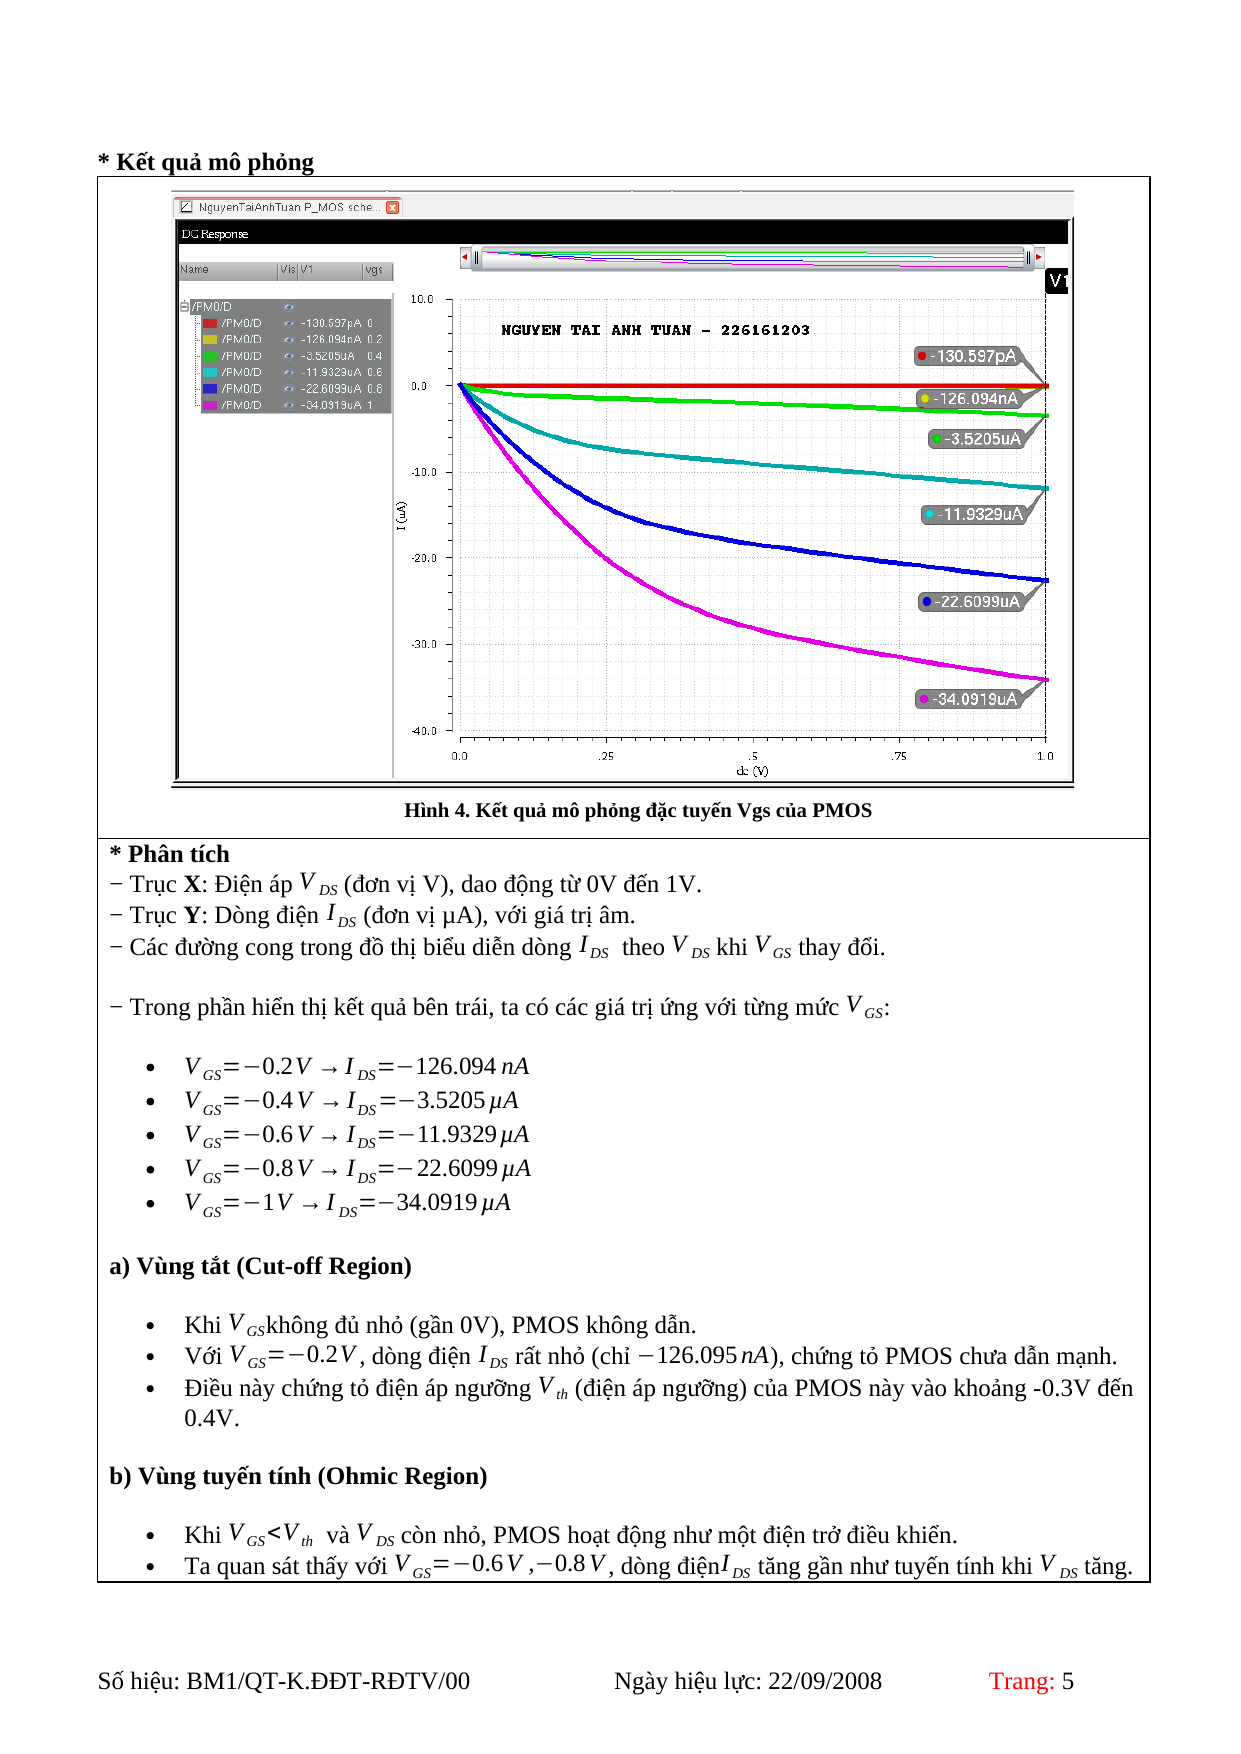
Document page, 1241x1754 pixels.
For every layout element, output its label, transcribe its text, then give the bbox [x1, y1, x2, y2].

text * Kết quả mô phỏng [97, 147, 1149, 176]
table_header [98, 177, 1149, 838]
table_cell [98, 839, 1149, 1581]
picture [171, 190, 1075, 790]
